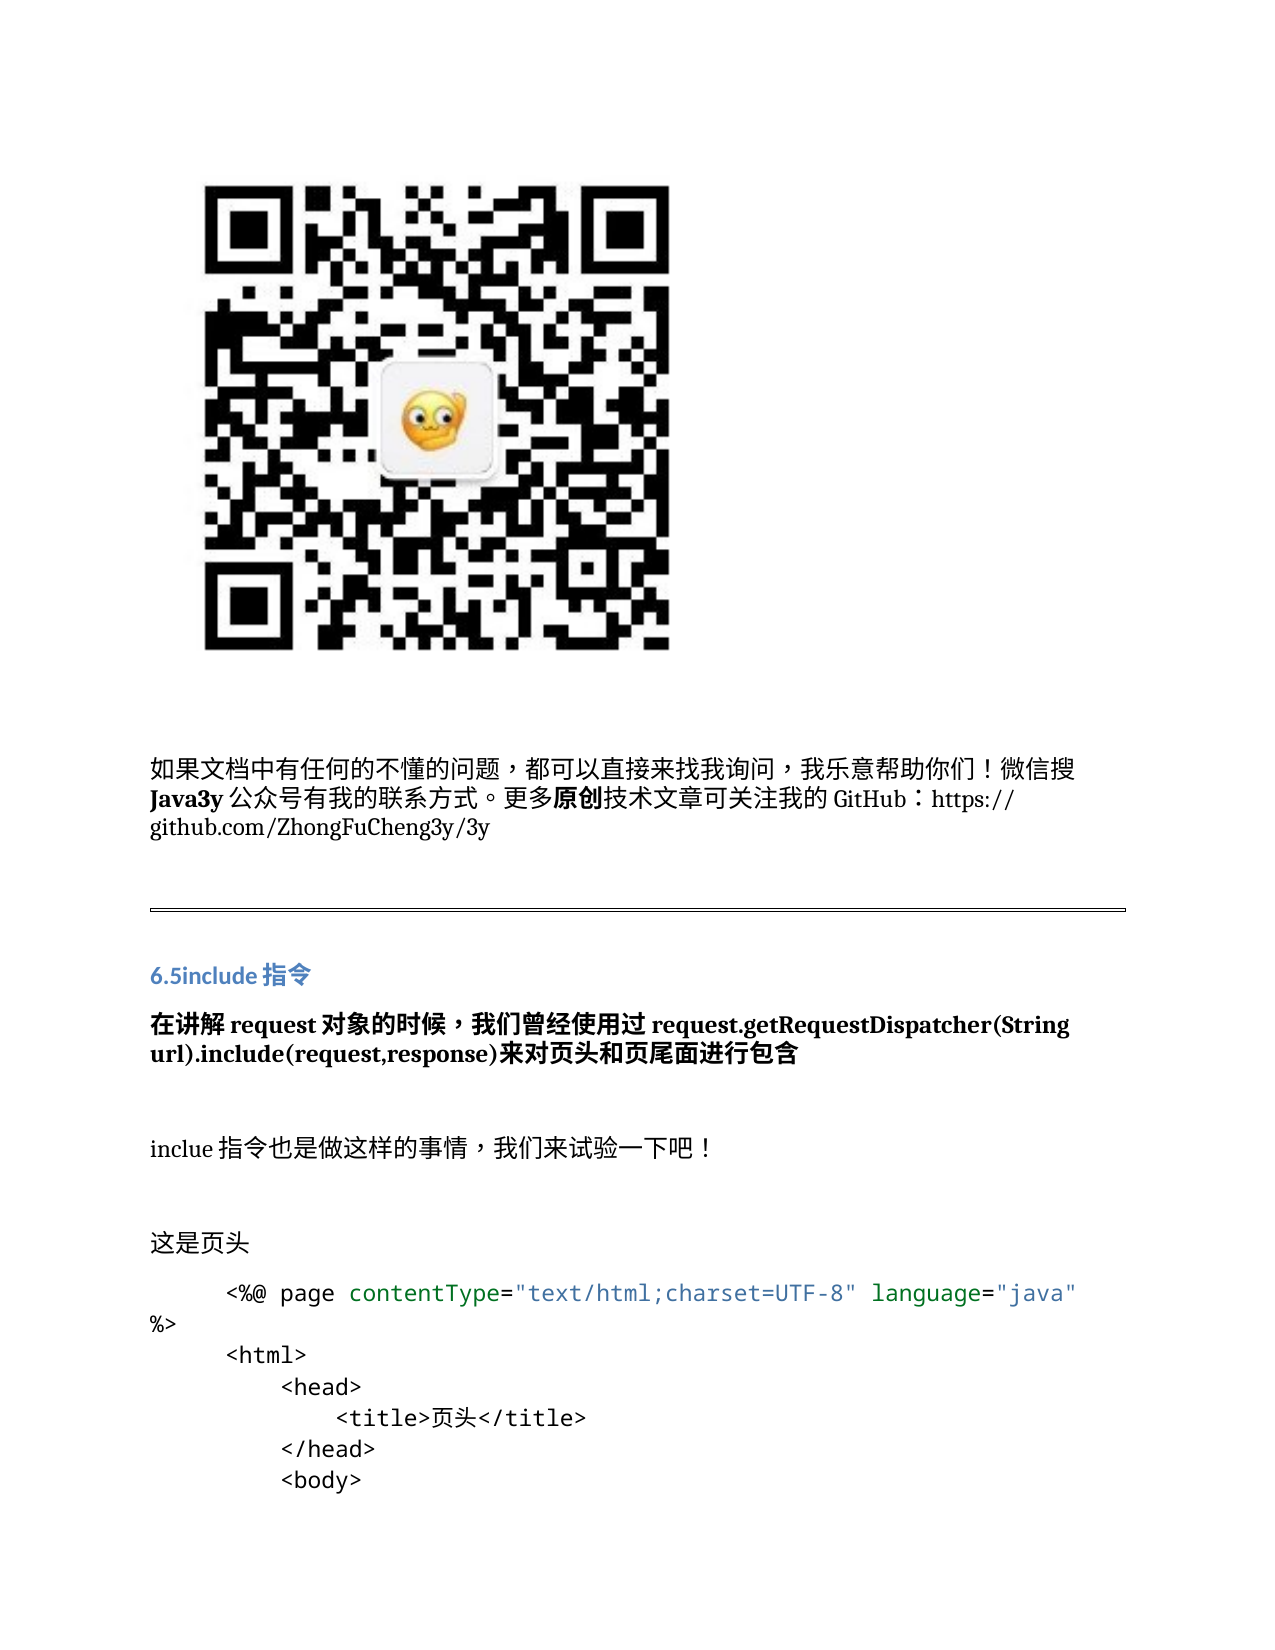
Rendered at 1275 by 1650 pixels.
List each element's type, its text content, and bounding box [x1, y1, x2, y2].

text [150, 1277, 1125, 1496]
subtitle 6.5include指令 [150, 958, 1125, 992]
picture [168, 150, 707, 688]
text inclue指令也是做这样的事情，我们来试验一下吧！ [150, 1134, 1125, 1163]
text 如果⽂档中有任何的不懂的问题，都可以直接来找我询问，我乐意帮助你们！微信搜Java3y公众号有我的联系⽅式。更多原创技术⽂章可关注我的GitHub：https://github.com/ZhongFuCheng3y/3y [150, 756, 1125, 842]
text 这是页头 [150, 1229, 1125, 1258]
text 在讲解request对象的时候，我们曾经使用过request.getRequestDispatcher(String url).include(request,response)来对页头和页尾面进行包含 [150, 1011, 1125, 1068]
